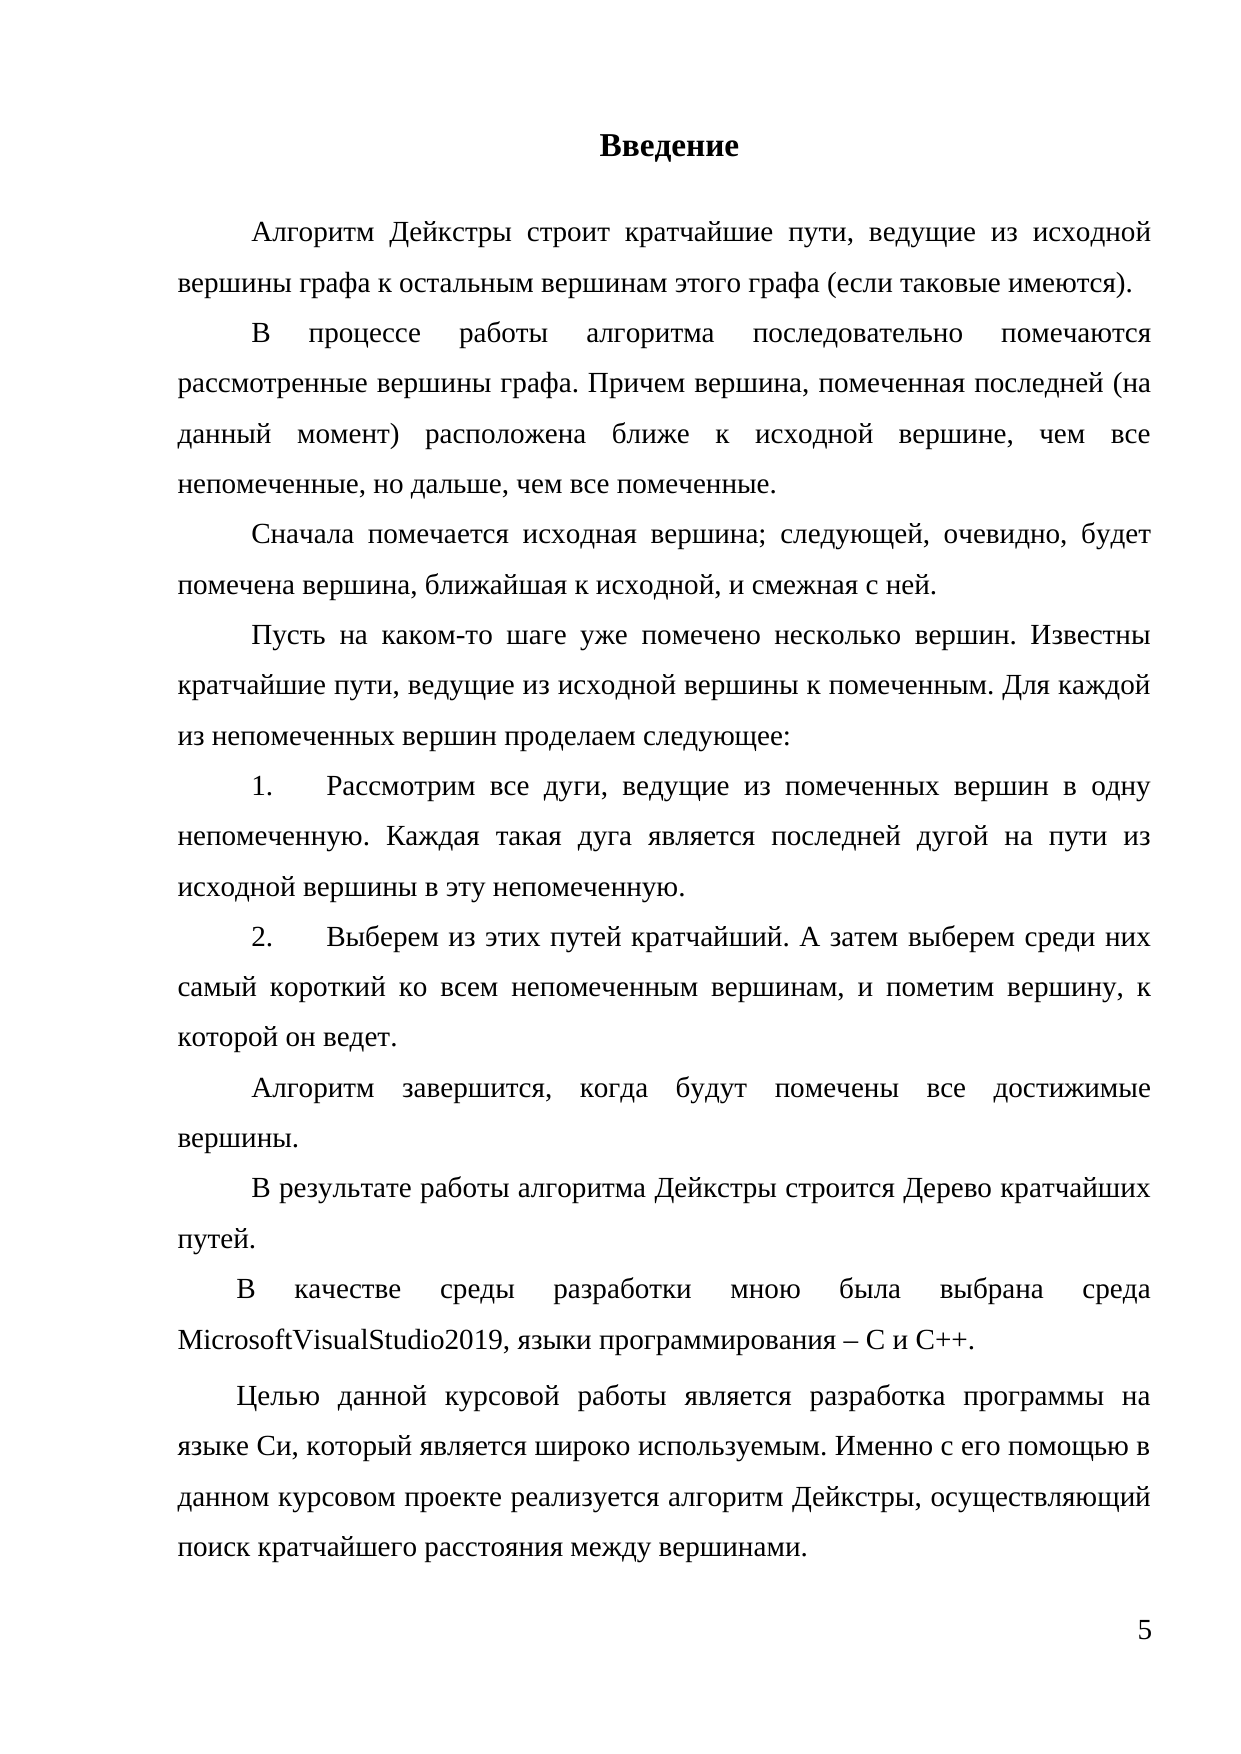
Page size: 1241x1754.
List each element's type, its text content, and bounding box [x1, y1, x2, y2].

text Алгоритм Дейкстры строит кратчайшие пути, ведущие из исходной вершины графа к остальным вершинам этого графа (если таковые имеются). [177, 214, 1152, 298]
list Выберем из этих путей кратчайший. А затем выберем среди них самый короткий ко всем непомеченным вершинам, и пометим вершину, к которой он ведет. [177, 919, 1152, 1053]
text Алгоритм завершится, когда будут помечены все достижимые вершины. [177, 1070, 1152, 1154]
list Рассмотрим все дуги, ведущие из помеченных вершин в одну непомеченную. Каждая такая дуга является последней дугой на пути из исходной вершины в эту непомеченную. [177, 768, 1152, 902]
text В результате работы алгоритма Дейкстры строится Дерево кратчайших путей. [177, 1171, 1152, 1254]
text В процессе работы алгоритма последовательно помечаются рассмотренные вершины графа. Причем вершина, помеченная последней (на данный момент) расположена ближе к исходной вершине, чем все непомеченные, но дальше, чем все помеченные. [177, 315, 1152, 500]
text В качестве среды разработки мною была выбрана среда MicrosoftVisualStudio2019, языки программирования – C и C++. [177, 1271, 1152, 1355]
text Сначала помечается исходная вершина; следующей, очевидно, будет помечена вершина, ближайшая к исходной, и смежная с ней. [177, 516, 1152, 600]
subtitle Введение [187, 126, 1152, 164]
text Целью данной курсовой работы является разработка программы на языке Си, который является широко используемым. Именно с его помощью в данном курсовом проекте реализуется алгоритм Дейкстры, осуществляющий поиск кратчайшего расстояния между вершинами. [177, 1378, 1152, 1562]
text Пусть на каком-то шаге уже помечено несколько вершин. Известны кратчайшие пути, ведущие из исходной вершины к помеченным. Для каждой из непомеченных вершин проделаем следующее: [177, 617, 1152, 751]
